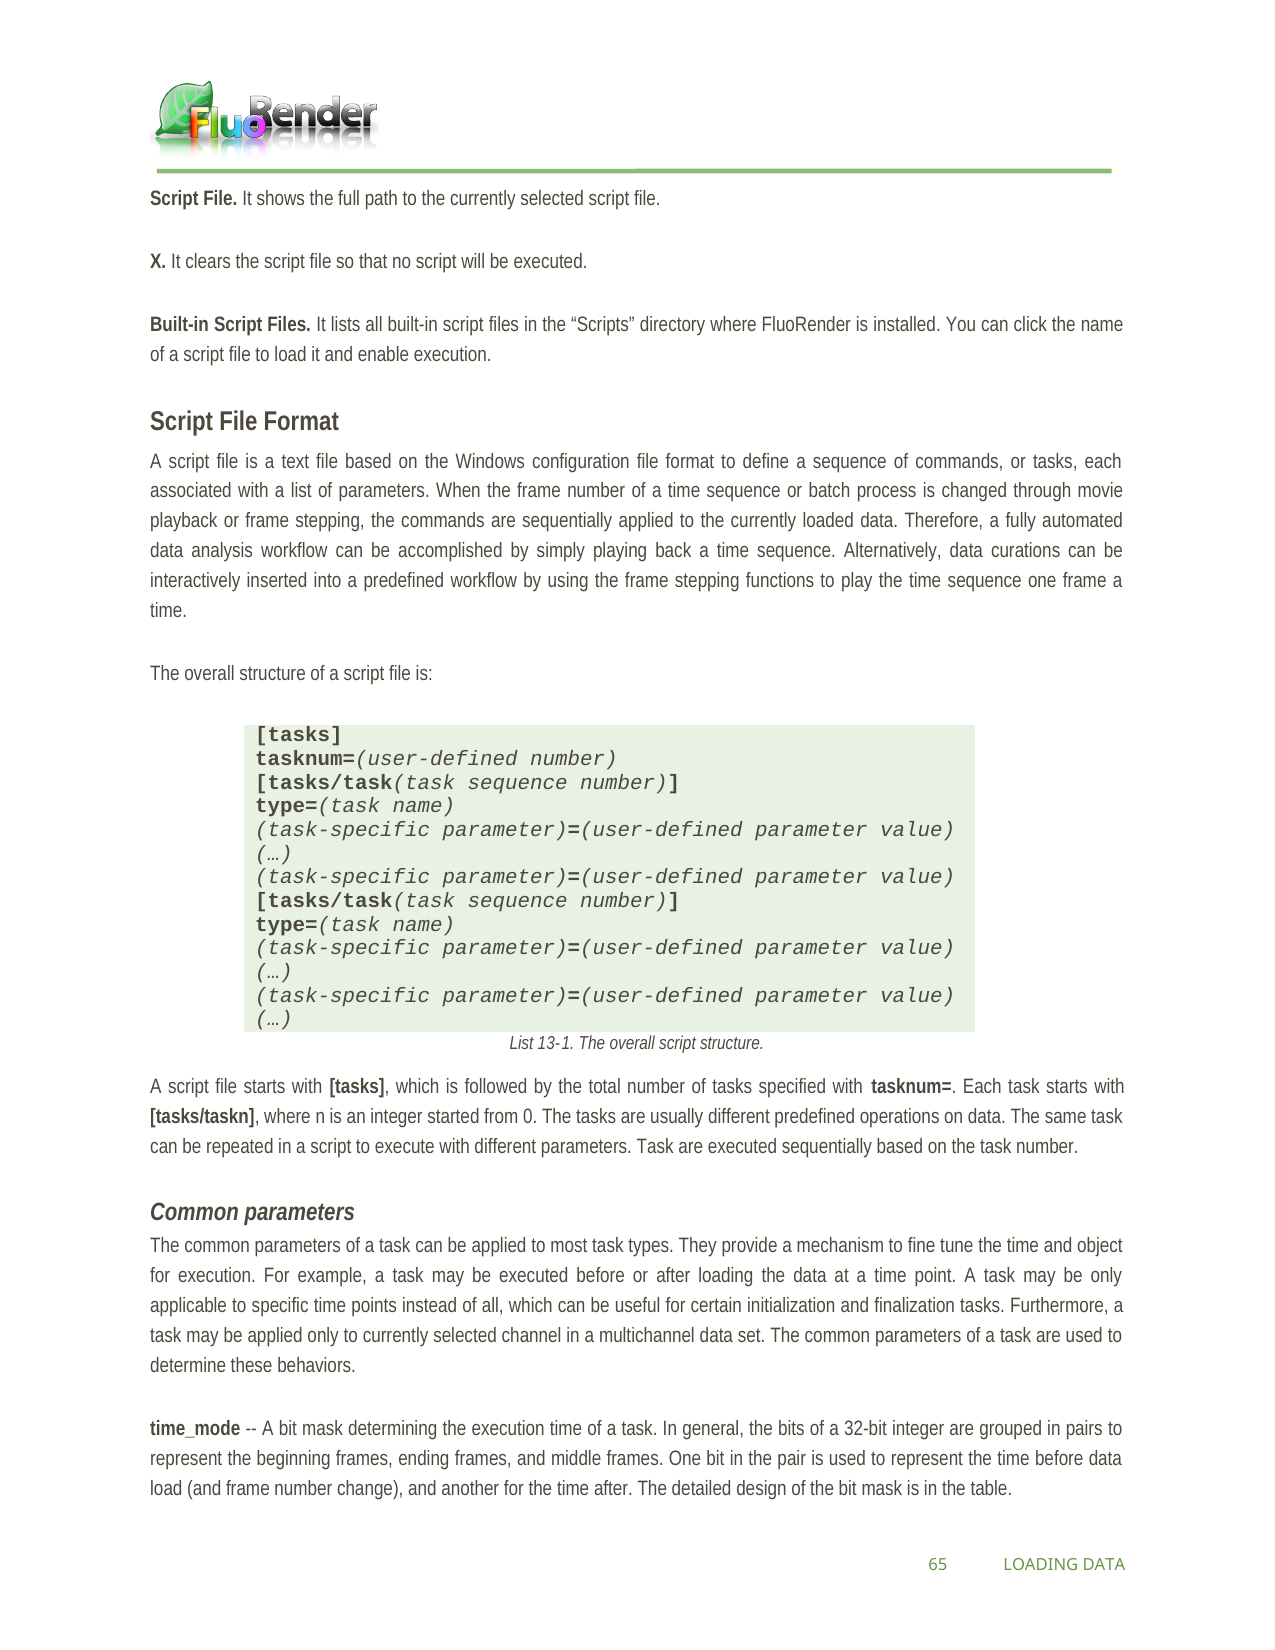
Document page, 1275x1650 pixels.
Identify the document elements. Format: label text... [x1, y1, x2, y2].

text The common parameters of a task can be applied to most task types. They provide a mechanism to fine tune the time and object for execution. For example, a task may be executed before or after loading the data at a time point. A task may be only applicable to specific time points instead of all, which can be useful for certain initialization and finalization tasks. Furthermore, a task may be applied only to currently selected channel in a multichannel data set. The common parameters of a task are used to determine these behaviors. [150, 1233, 1125, 1377]
subtitle Script File Format [150, 405, 1125, 436]
text X. It clears the script file so that no script will be executed. [150, 249, 1125, 273]
text List 13-1. The overall script structure. [150, 1032, 1125, 1053]
text Built-in Script Files. It lists all built-in script files in the “Scripts” directory where FluoRender is installed. You can click the name of a script file to load it and enable execution. [150, 312, 1125, 366]
text A script file starts with [tasks], which is followed by the total number of tasks specified with tasknum=. Each task starts with [tasks/taskn], where n is an integer started from 0. The tasks are usually different predefined operations on data. The same task can be repeated in a script to execute with different parameters. Task are executed sequentially based on the task number. [150, 1074, 1125, 1158]
subtitle Common parameters [150, 1197, 1125, 1226]
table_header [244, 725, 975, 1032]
text time_mode -- A bit mask determining the execution time of a task. In general, the bits of a 32-bit integer are grouped in pairs to represent the beginning frames, ending frames, and middle frames. One bit in the pair is used to represent the time before data load (and frame number change), and another for the time after. The detailed design of the bit mask is in the table. [150, 1416, 1125, 1499]
text A script file is a text file based on the Windows configuration file format to define a sequence of commands, or tasks, each associated with a list of parameters. When the frame number of a time sequence or batch process is changed through movie playback or frame stepping, the commands are sequentially applied to the currently loaded data. Therefore, a fully automated data analysis workflow can be accomplished by simply playing back a time sequence. Alternatively, data curations can be interactively inserted into a predefined workflow by using the frame stepping functions to play the time sequence one frame a time. [150, 448, 1125, 622]
picture [150, 75, 379, 162]
text Script File. It shows the full path to the currently selected script file. [150, 185, 1125, 209]
text The overall structure of a script file is: [150, 661, 1125, 685]
